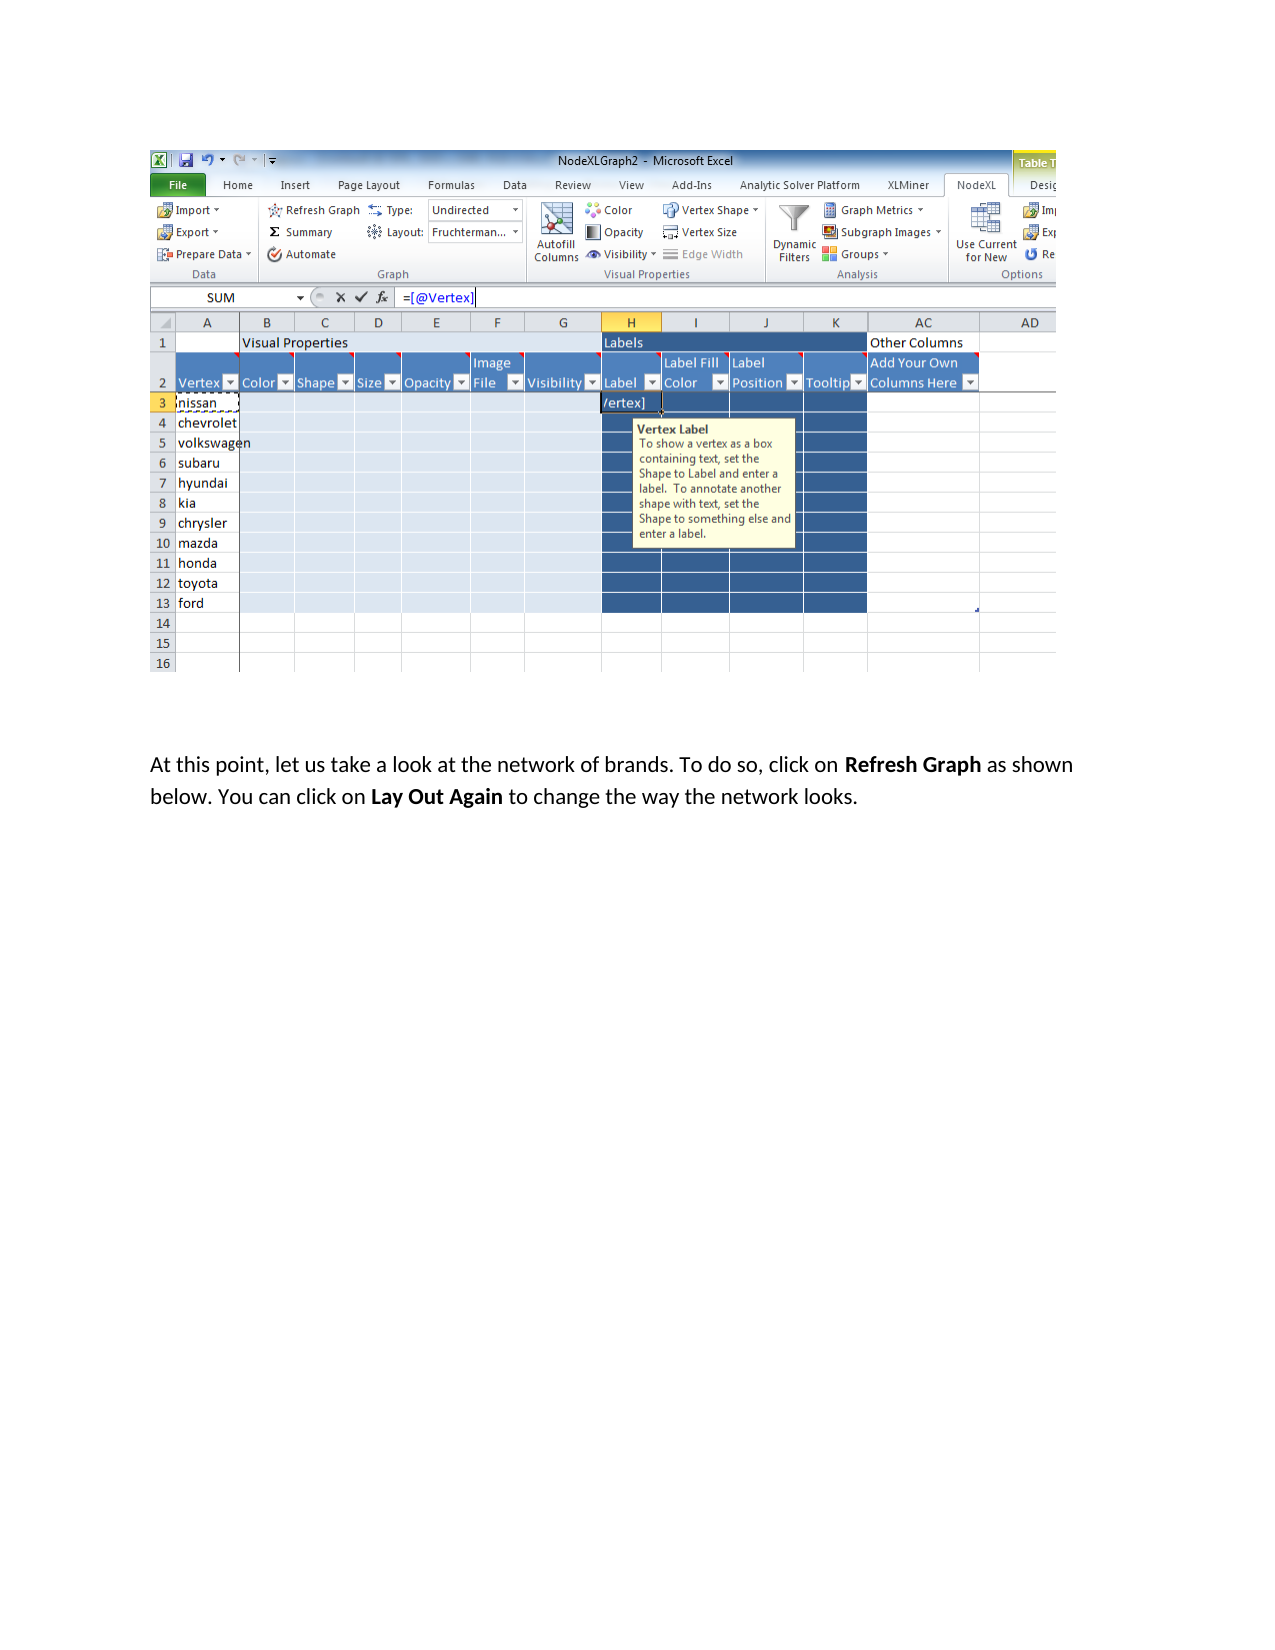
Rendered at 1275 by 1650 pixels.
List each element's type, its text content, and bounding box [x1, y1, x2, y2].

text At this point, let us take a look at the network of brands. To do so, click on Refresh Graph as shown below. You can click on Lay Out Again to change the way the network looks. [150, 750, 1125, 810]
picture [150, 150, 1056, 672]
